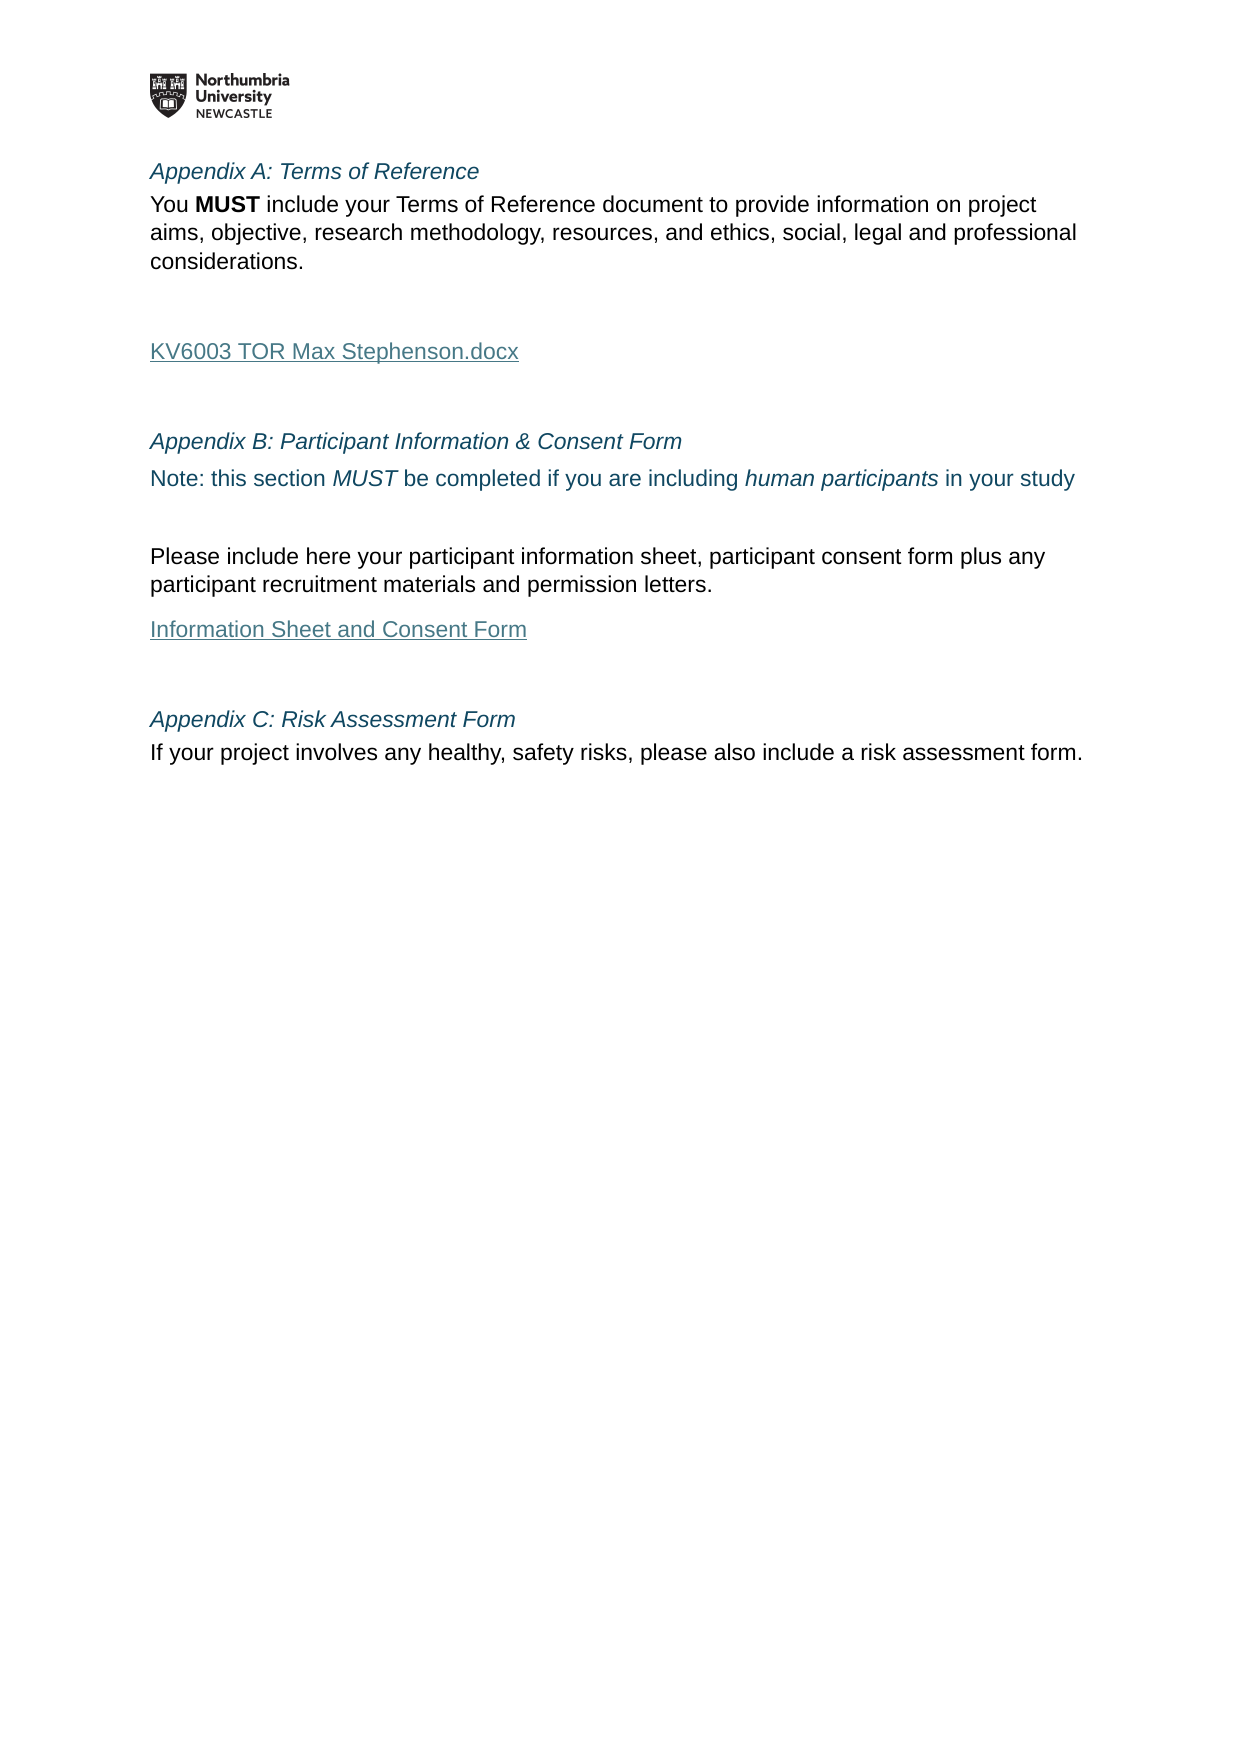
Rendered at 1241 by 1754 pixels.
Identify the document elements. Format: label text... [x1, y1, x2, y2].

picture [150, 73, 290, 118]
subtitle Note: this section MUST be completed if you are including human participants in your study [150, 465, 1090, 491]
text You MUST include your Terms of Reference document to provide information on project aims, objective, research methodology, resources, and ethics, social, legal and professional considerations. [150, 191, 1090, 274]
subtitle Appendix B: Participant Information & Consent Form [150, 428, 1090, 454]
text Information Sheet and Consent Form [150, 616, 1090, 643]
text Please include here your participant information sheet, participant consent form plus any participant recruitment materials and permission letters. [150, 543, 1090, 597]
subtitle Appendix A: Terms of Reference [150, 158, 1090, 185]
text If your project involves any healthy, safety risks, please also include a risk assessment form. [150, 739, 1090, 765]
text KV6003 TOR Max Stephenson.docx [150, 338, 1090, 364]
subtitle Appendix C: Risk Assessment Form [150, 706, 1090, 733]
